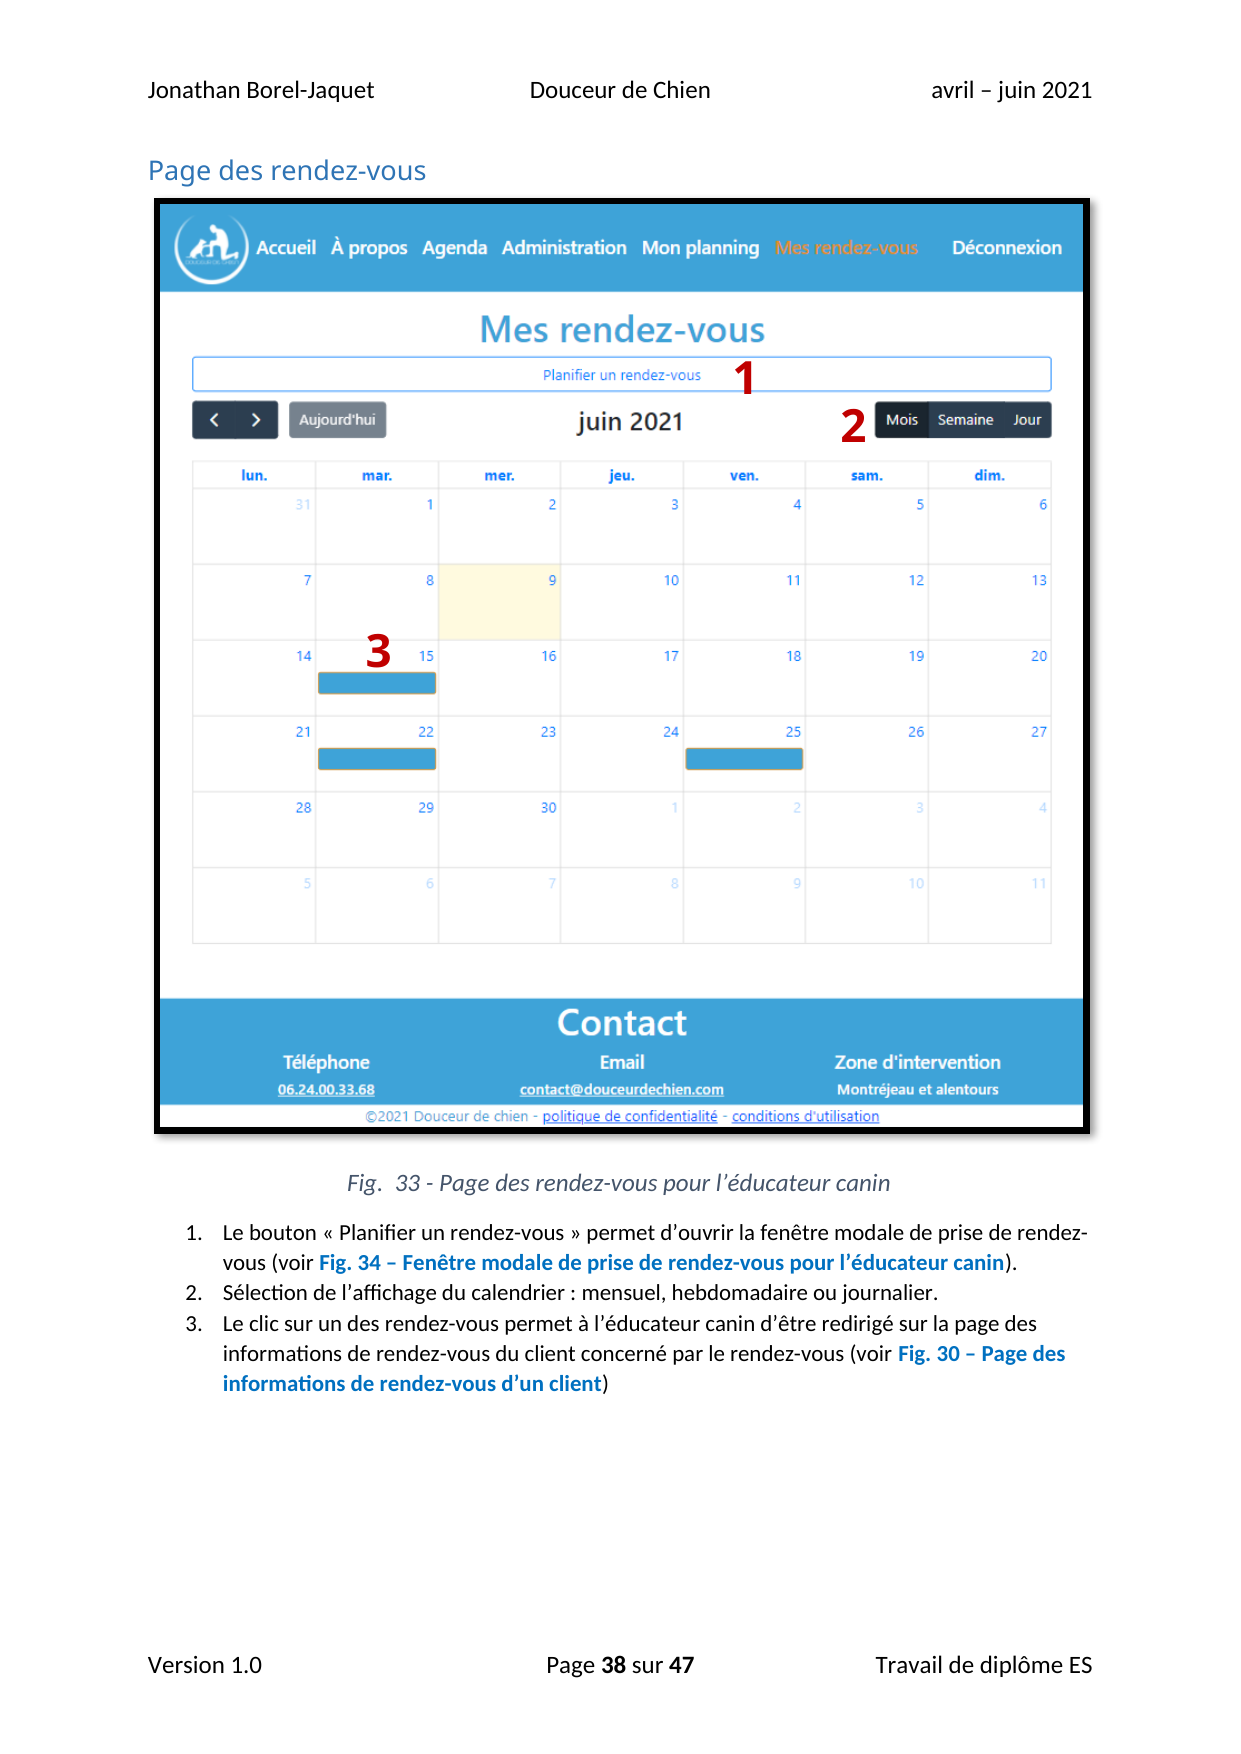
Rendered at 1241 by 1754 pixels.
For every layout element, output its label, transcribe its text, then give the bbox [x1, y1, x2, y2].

list Le bouton « Planifier un rendez-vous » permet d’ouvrir la fenêtre modale de prise de rendez-vous (voir Fig. 34 – Fenêtre modale de prise de rendez-vous pour l’éducateur canin). [185, 1218, 1093, 1276]
subtitle Page des rendez-vous [148, 152, 1093, 189]
picture [160, 204, 1083, 1127]
text Fig. 33 - Page des rendez-vous pour l’éducateur canin [148, 1167, 1093, 1197]
list Sélection de l’affichage du calendrier : mensuel, hebdomadaire ou journalier. [185, 1278, 1093, 1307]
list Le clic sur un des rendez-vous permet à l’éducateur canin d’être redirigé sur la page des informations de rendez-vous du client concerné par le rendez-vous (voir Fig. 30 – Page des informations de rendez-vous d’un client) [185, 1309, 1093, 1397]
